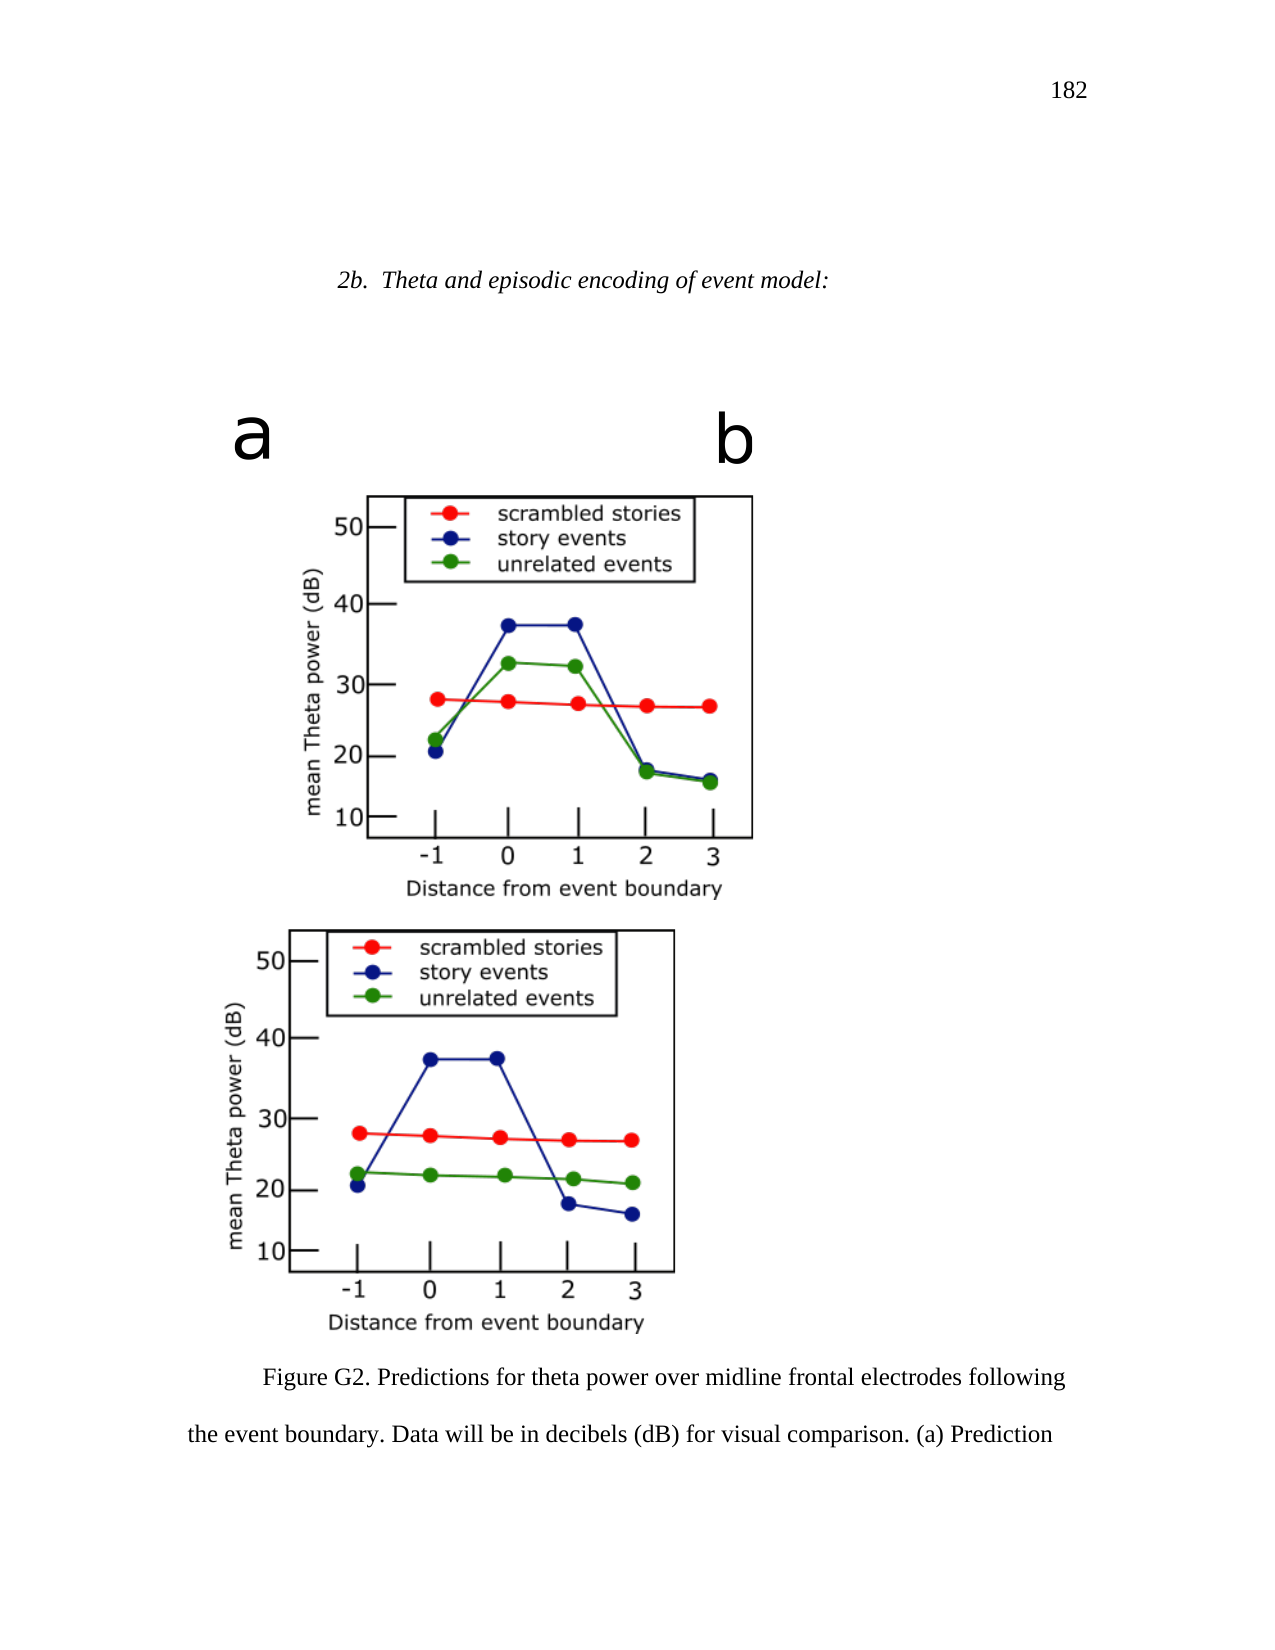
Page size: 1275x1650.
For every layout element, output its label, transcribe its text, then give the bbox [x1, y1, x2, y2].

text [187, 1362, 1087, 1448]
text 2b. Theta and episodic encoding of event model: [262, 265, 1087, 294]
picture [206, 928, 675, 1334]
picture [281, 495, 754, 900]
picture [234, 412, 270, 464]
picture [718, 411, 753, 465]
